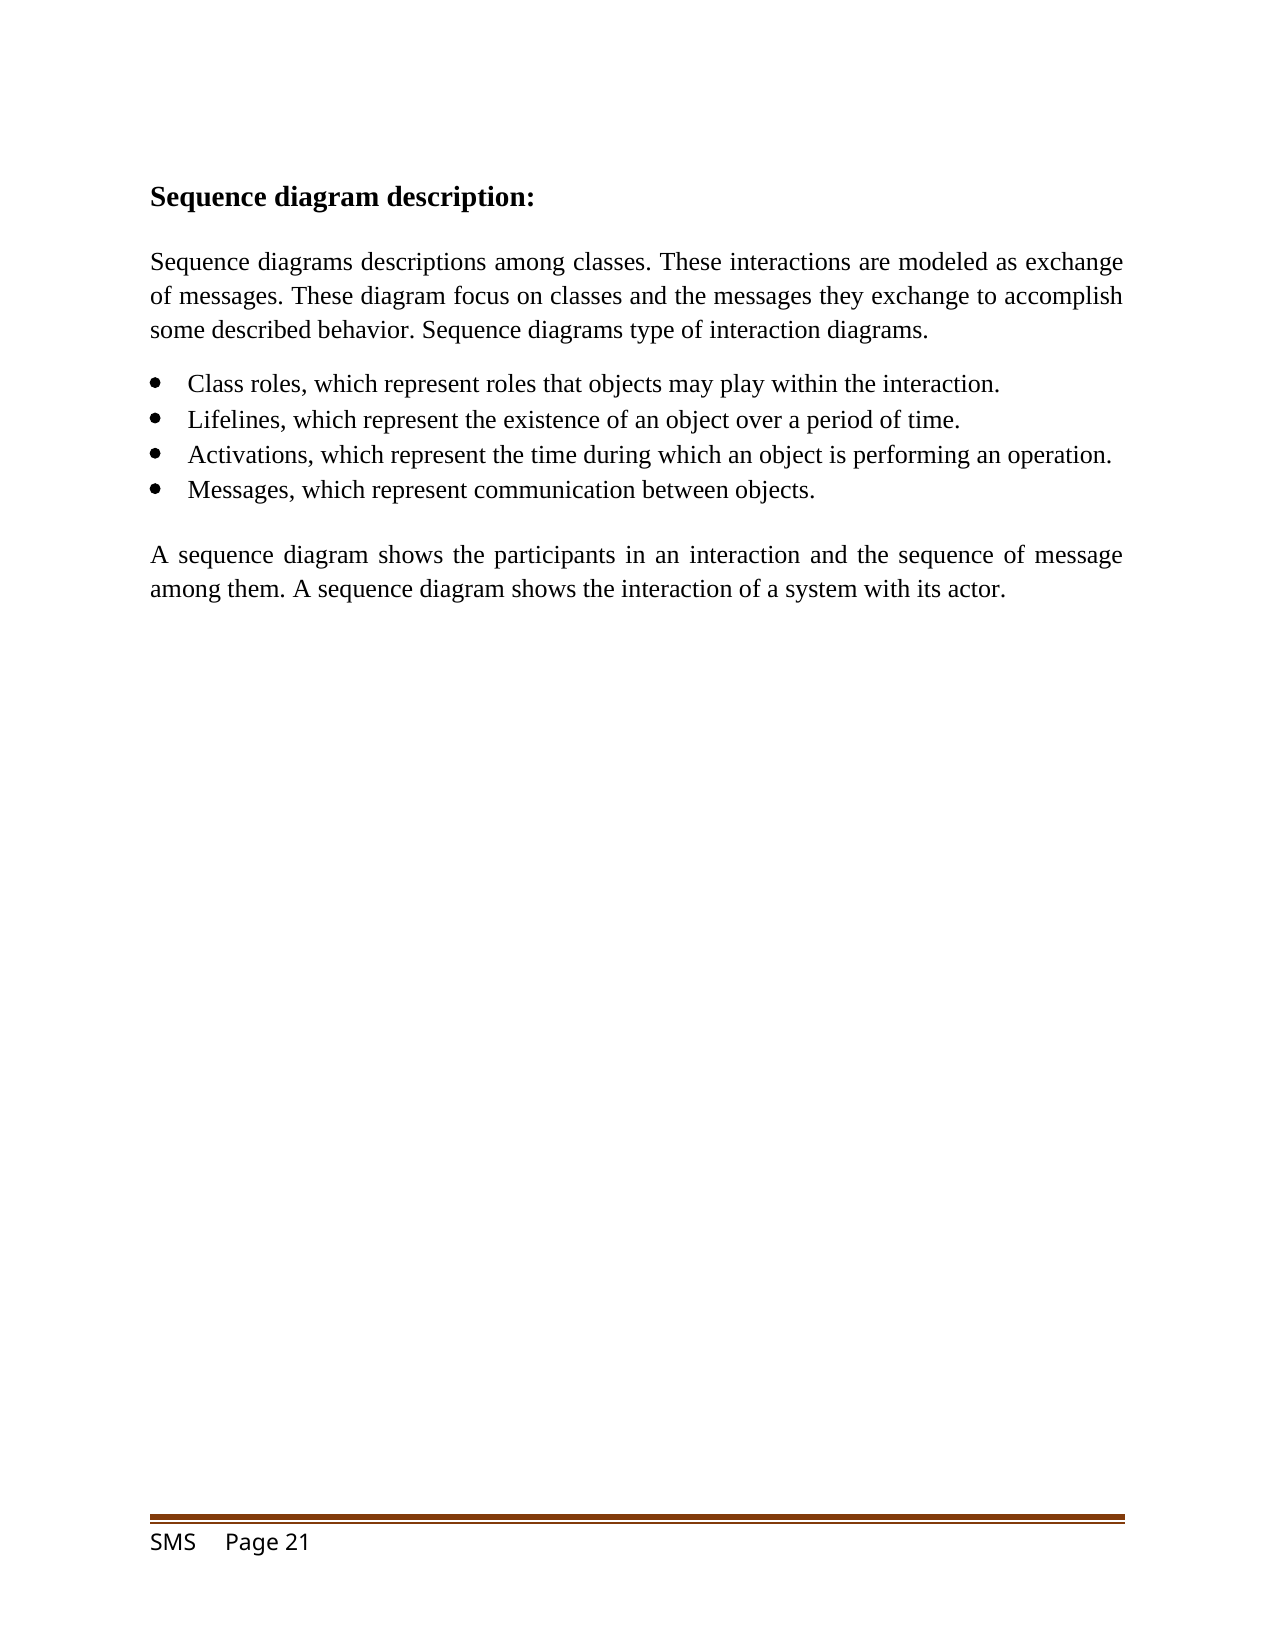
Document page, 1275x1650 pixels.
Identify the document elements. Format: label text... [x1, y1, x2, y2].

list Class roles, which represent roles that objects may play within the interaction. [150, 368, 1125, 399]
list Messages, which represent communication between objects. [150, 474, 1125, 505]
text A sequence diagram shows the participants in an interaction and the sequence of message among them. A sequence diagram shows the interaction of a system with its actor. [150, 539, 1125, 603]
text Sequence diagrams descriptions among classes. These interactions are modeled as exchange of messages. These diagram focus on classes and the messages they exchange to accomplish some described behavior. Sequence diagrams type of interaction diagrams. [150, 246, 1125, 344]
list Activations, which represent the time during which an object is performing an operation. [150, 439, 1125, 470]
text Sequence diagram description: [150, 179, 1125, 213]
list Lifelines, which represent the existence of an object over a period of time. [150, 404, 1125, 434]
